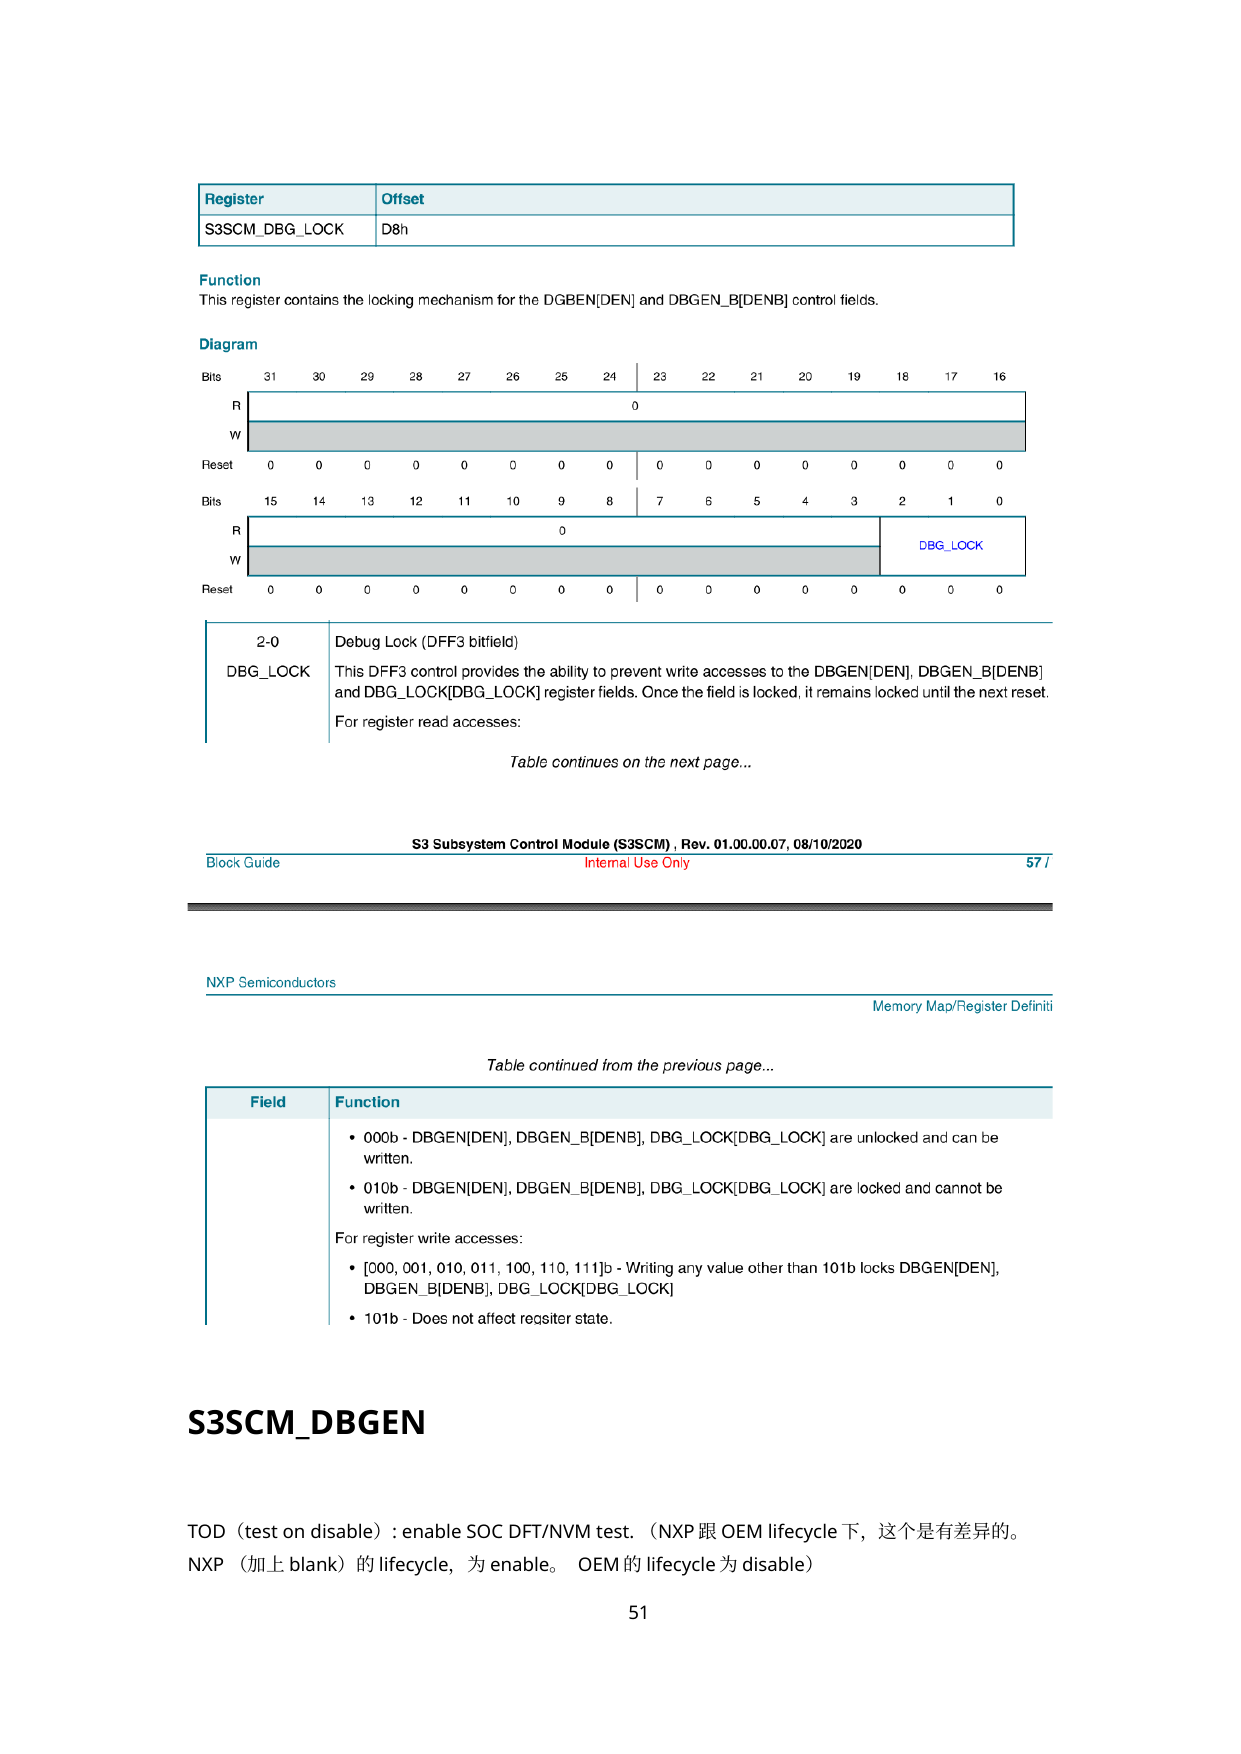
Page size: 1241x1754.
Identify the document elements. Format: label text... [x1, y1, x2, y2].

text TOD（test on disable）: enable SOC DFT/NVM test. （NXP跟OEM lifecycle下，这个是有差异的。 NXP （加上blank）的lifecycle，为enable。 OEM的lifecycle为disable） [187, 1514, 1053, 1579]
picture [187, 620, 1053, 1325]
subtitle S3SCM_DBGEN [187, 1389, 1053, 1454]
picture [187, 172, 1053, 602]
